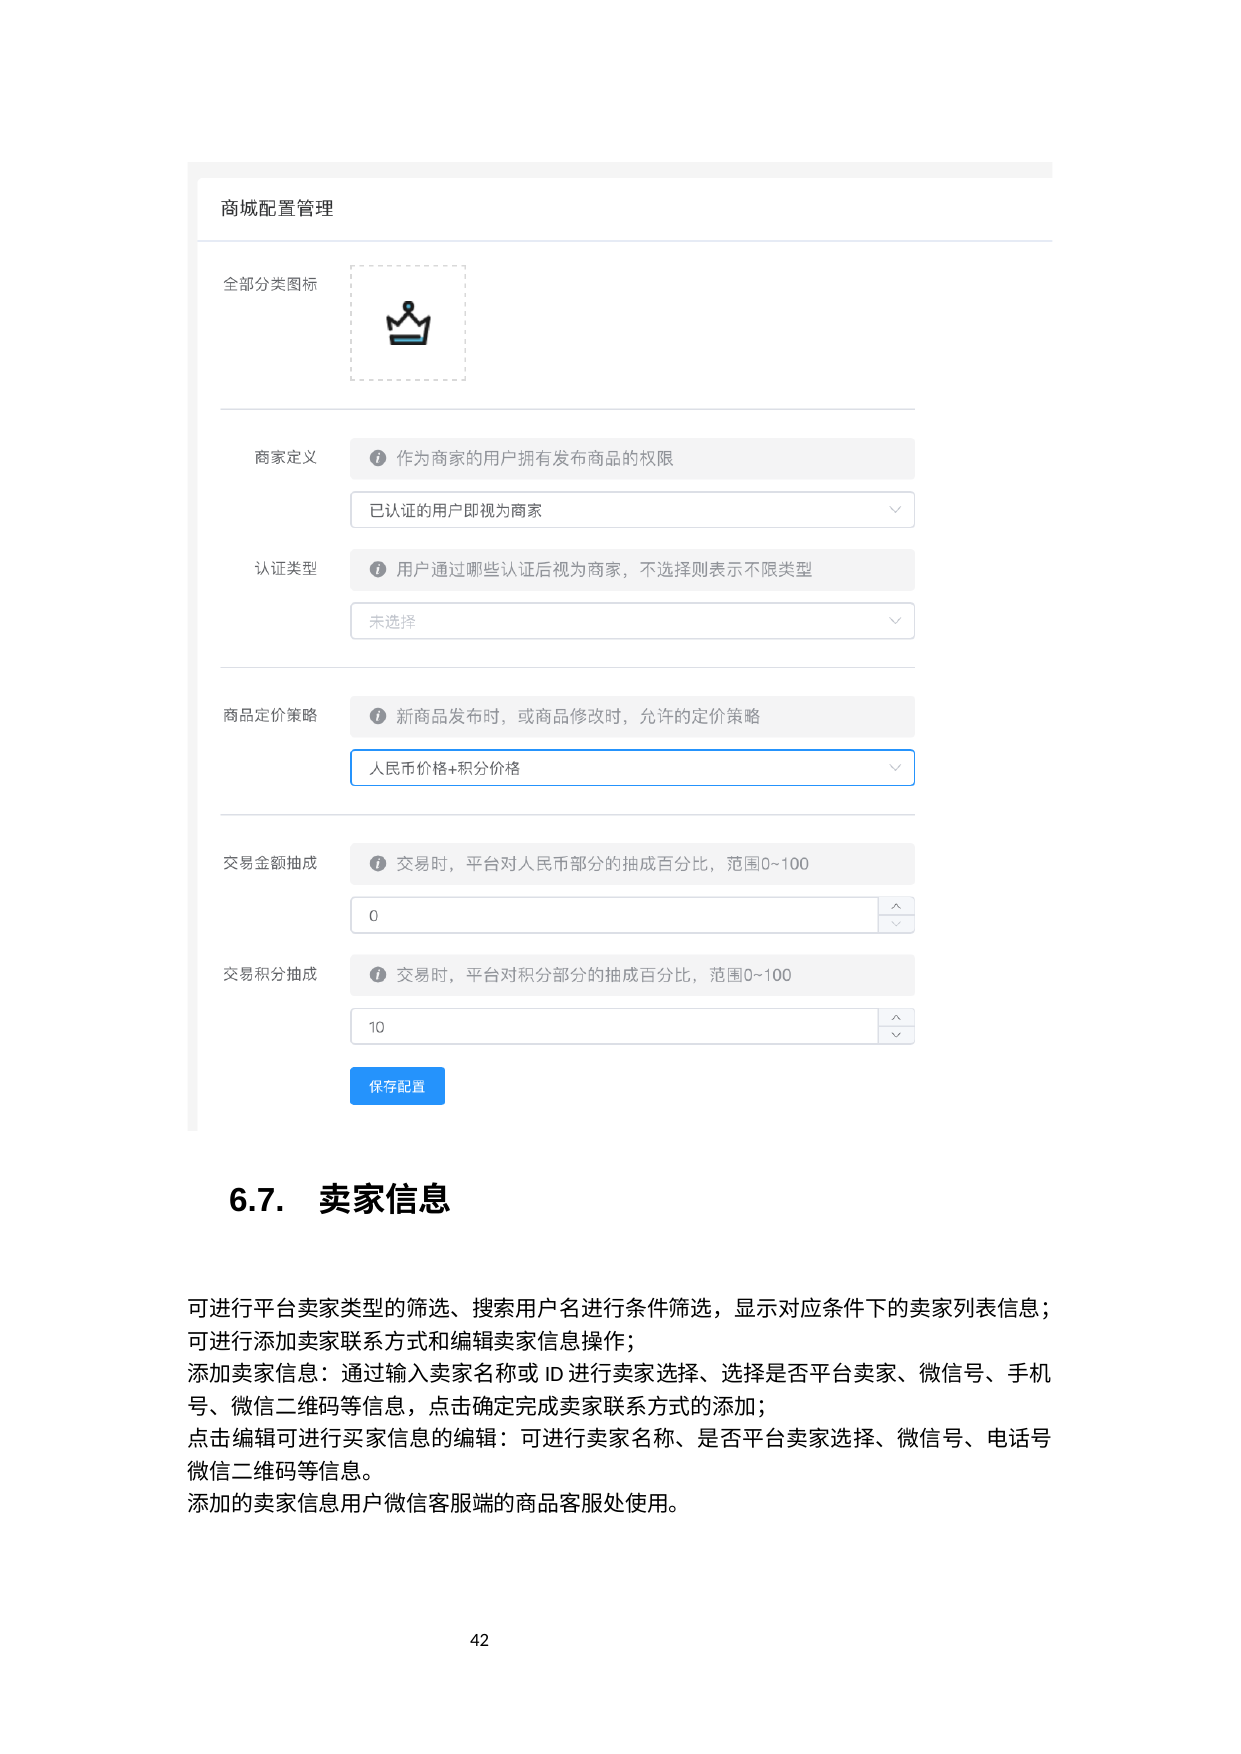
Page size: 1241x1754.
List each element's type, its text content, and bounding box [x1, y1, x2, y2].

list 可进行平台卖家类型的筛选、搜索用户名进行条件筛选，显示对应条件下的卖家列表信息； [187, 1291, 1053, 1323]
list 添加的卖家信息用户微信客服端的商品客服处使用。 [187, 1486, 1053, 1518]
subtitle 卖家信息 [229, 1164, 1053, 1229]
list 点击编辑可进行买家信息的编辑：可进行卖家名称、是否平台卖家选择、微信号、电话号、微信二维码等信息。 [187, 1421, 1053, 1486]
list 添加卖家信息：通过输入卖家名称或ID进行卖家选择、选择是否平台卖家、微信号、手机号、微信二维码等信息，点击确定完成卖家联系方式的添加； [187, 1356, 1053, 1421]
picture [187, 162, 1053, 1131]
list 可进行添加卖家联系方式和编辑卖家信息操作； [187, 1323, 1053, 1356]
